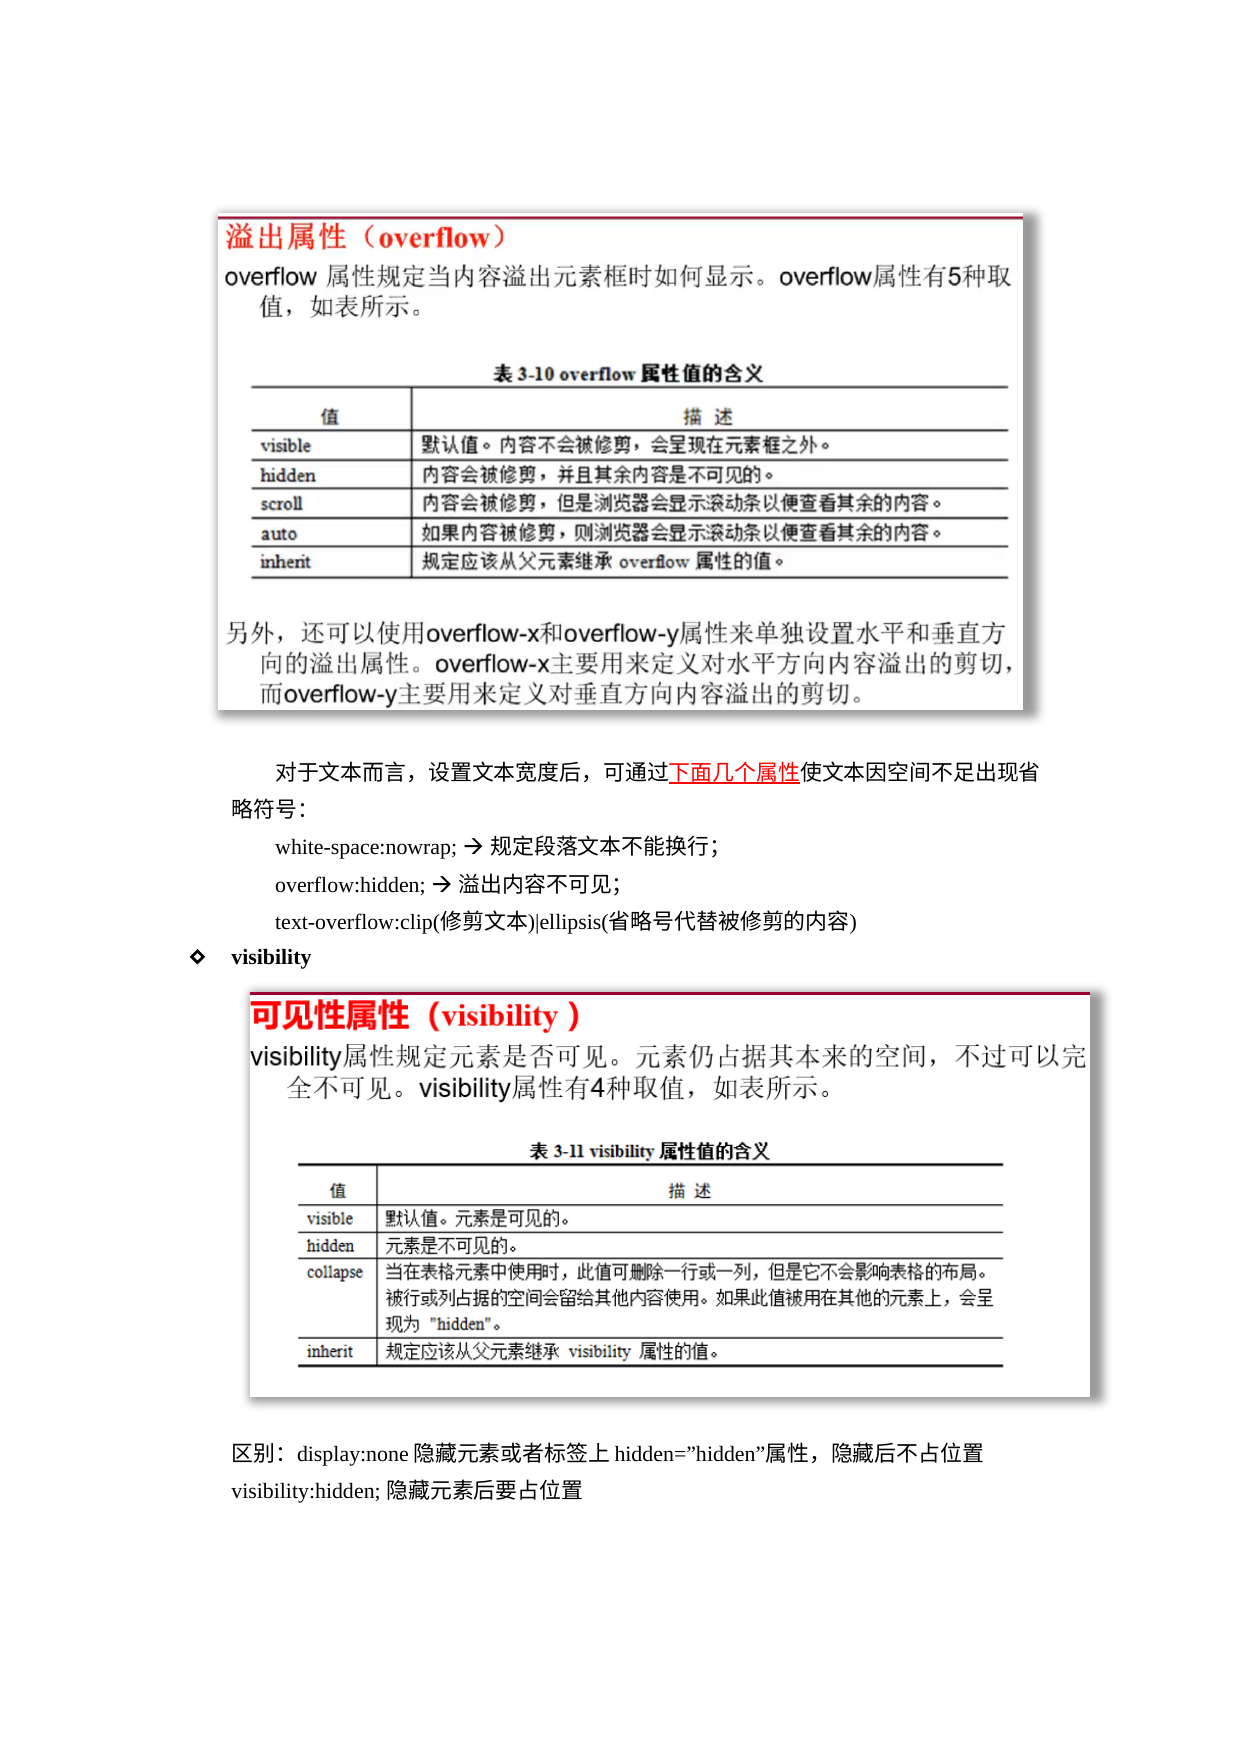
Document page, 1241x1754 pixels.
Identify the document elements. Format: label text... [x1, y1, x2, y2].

text 对于文本而言，设置文本宽度后，可通过下面几个属性使文本因空间不足出现省略符号： [231, 754, 1053, 824]
text 区别：display:none隐藏元素或者标签上hidden=”hidden”属性，隐藏后不占位置 [231, 1436, 1053, 1468]
list visibility [187, 941, 1053, 973]
text overflow:hidden; 溢出内容不可见； [231, 866, 1053, 899]
text text-overflow:clip(修剪文本)|ellipsis(省略号代替被修剪的内容) [275, 903, 1053, 936]
picture [250, 992, 1090, 1397]
text white-space:nowrap; 规定段落文本不能换行； [231, 829, 1053, 861]
picture [218, 213, 1023, 710]
text visibility:hidden; 隐藏元素后要占位置 [231, 1473, 1053, 1505]
